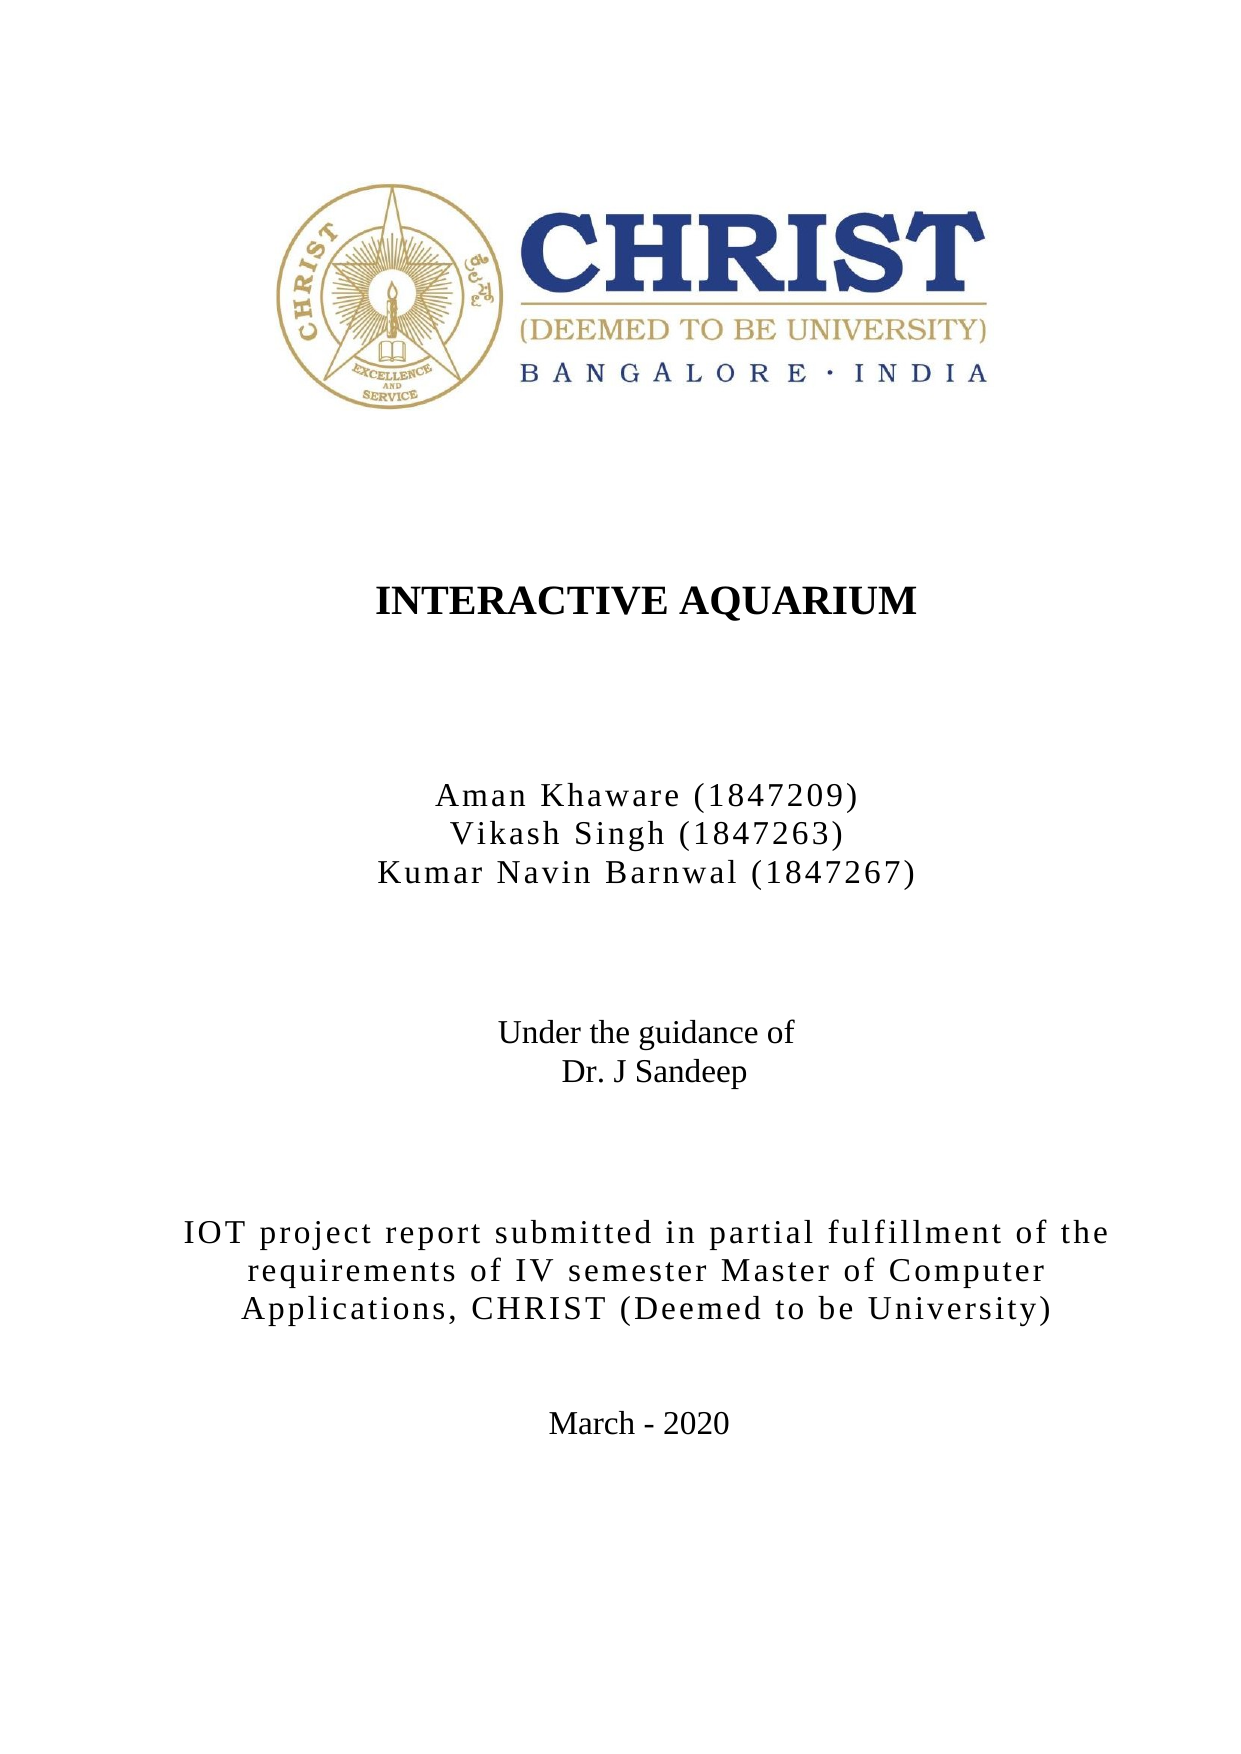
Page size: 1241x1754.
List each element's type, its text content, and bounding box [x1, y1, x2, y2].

text Under the guidance of [167, 1013, 1126, 1051]
text Kumar Navin Barnwal (1847267) [167, 852, 1126, 890]
text Vikash Singh (1847263) [167, 813, 1126, 852]
picture [274, 181, 995, 411]
text Interactive Aquarium [167, 575, 1126, 623]
text Dr. J Sandeep [167, 1051, 1126, 1089]
text March - 2020 [461, 1403, 816, 1442]
text Aman Khaware (1847209) [167, 775, 1126, 813]
text IOT project report submitted in partial fulfillment of the requirements of IV semester Master of Computer Applications, CHRIST (Deemed to be University) [167, 1212, 1126, 1327]
